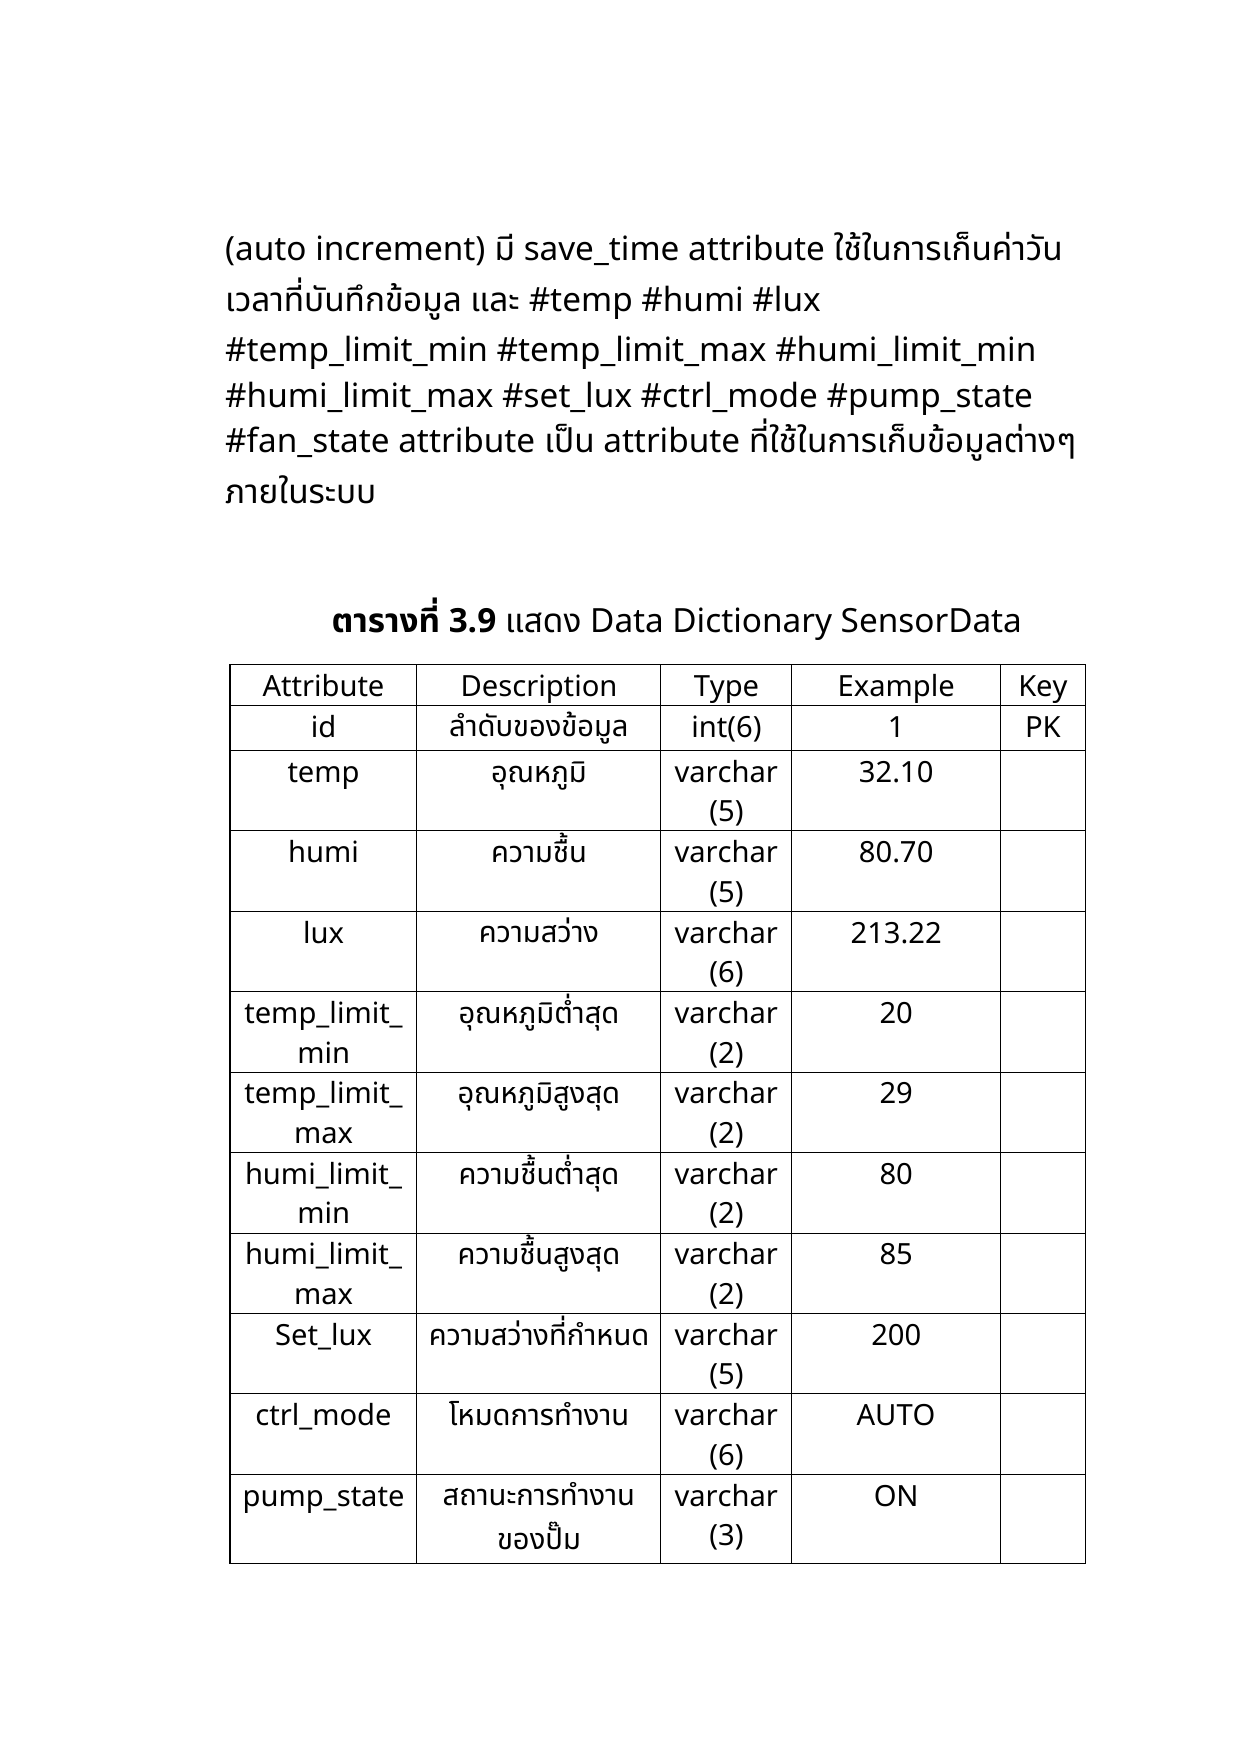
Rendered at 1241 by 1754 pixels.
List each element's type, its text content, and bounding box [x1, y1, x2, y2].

table_cell varchar(2) [661, 1073, 791, 1152]
table_cell [1001, 1394, 1085, 1474]
table_cell ความชื้นสูงสุด [417, 1234, 660, 1313]
table_cell ความชื้น [417, 831, 660, 911]
table_cell ความสว่างที่กำหนด [417, 1314, 660, 1393]
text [225, 225, 1090, 518]
table_cell สถานะการทำงานของปั๊ม [417, 1475, 660, 1563]
table_cell [1001, 1153, 1085, 1232]
table_cell temp_limit_min [231, 992, 416, 1072]
table_cell humi_limit_max [231, 1234, 416, 1313]
text ตารางที่ 3.9 แสดง Data Dictionary SensorData [225, 597, 1090, 647]
table_cell [1001, 1234, 1085, 1313]
table_cell 32.10 [792, 751, 1000, 830]
table_cell [1001, 1073, 1085, 1152]
table_cell varchar(6) [661, 912, 791, 991]
table_cell PK [1001, 706, 1085, 750]
table_cell varchar(5) [661, 751, 791, 830]
table_cell อุณหภูมิสูงสุด [417, 1073, 660, 1152]
table_cell varchar(5) [661, 1314, 791, 1393]
table_header Type [661, 665, 791, 705]
table_cell 20 [792, 992, 1000, 1072]
table_cell ลำดับของข้อมูล [417, 706, 660, 750]
table_header Example [792, 665, 1000, 705]
table_cell [1001, 992, 1085, 1072]
table_cell 200 [792, 1314, 1000, 1393]
table_cell int(6) [661, 706, 791, 750]
table_cell AUTO [792, 1394, 1000, 1474]
table_cell lux [231, 912, 416, 991]
table_cell 29 [792, 1073, 1000, 1152]
table_cell temp_limit_max [231, 1073, 416, 1152]
table_cell pump_state [231, 1475, 416, 1563]
table_cell Set_lux [231, 1314, 416, 1393]
table_cell varchar(2) [661, 1153, 791, 1232]
table_cell [1001, 1475, 1085, 1563]
table_cell varchar(5) [661, 831, 791, 911]
table_cell varchar(3) [661, 1475, 791, 1563]
table_cell [1001, 751, 1085, 830]
table_cell 80.70 [792, 831, 1000, 911]
table_cell humi [231, 831, 416, 911]
table_cell id [231, 706, 416, 750]
table_cell varchar(2) [661, 992, 791, 1072]
table_cell 85 [792, 1234, 1000, 1313]
table_header Key [1001, 665, 1085, 705]
table_cell 1 [792, 706, 1000, 750]
table_cell humi_limit_min [231, 1153, 416, 1232]
table_cell varchar(2) [661, 1234, 791, 1313]
table_cell อุณหภูมิต่ำสุด [417, 992, 660, 1072]
table_header Attribute [231, 665, 416, 705]
table_cell 80 [792, 1153, 1000, 1232]
table_cell temp [231, 751, 416, 830]
table_cell โหมดการทำงาน [417, 1394, 660, 1474]
table_cell ความสว่าง [417, 912, 660, 991]
table_cell 213.22 [792, 912, 1000, 991]
table_cell ON [792, 1475, 1000, 1563]
table_cell [1001, 831, 1085, 911]
table_cell [1001, 912, 1085, 991]
table_cell ความชื้นต่ำสุด [417, 1153, 660, 1232]
table_cell อุณหภูมิ [417, 751, 660, 830]
table_cell [1001, 1314, 1085, 1393]
table_cell ctrl_mode [231, 1394, 416, 1474]
table_header Description [417, 665, 660, 705]
table_cell varchar(6) [661, 1394, 791, 1474]
